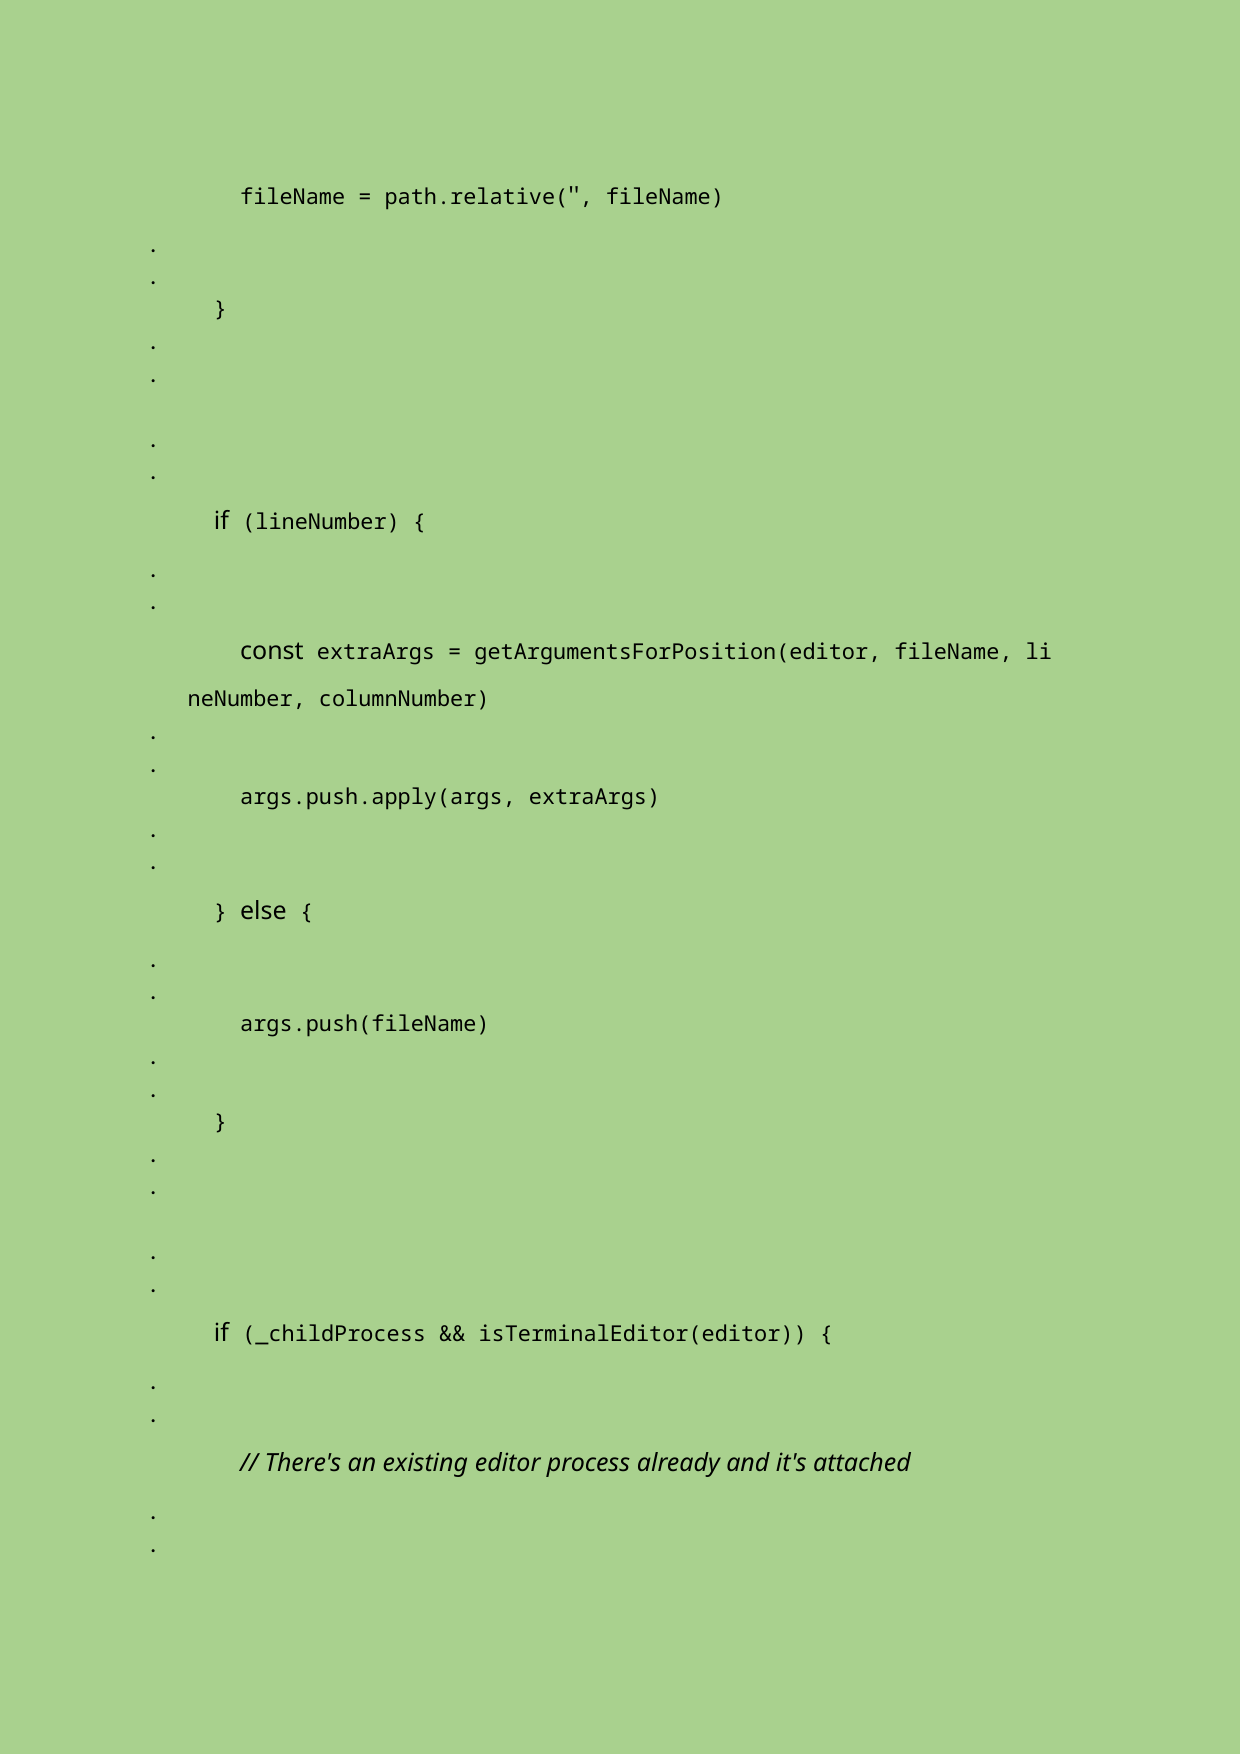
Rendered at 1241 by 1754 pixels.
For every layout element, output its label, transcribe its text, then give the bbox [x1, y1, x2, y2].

text } [187, 292, 1053, 324]
text if (_childProcess && isTerminalEditor(editor)) { [187, 1299, 1053, 1364]
text const extraArgs = getArgumentsForPosition(editor, fileName, lineNumber, columnNumber) [187, 617, 1053, 714]
text args.push(fileName) [187, 1007, 1053, 1039]
text } else { [187, 877, 1053, 942]
text // There's an existing editor process already and it's attached [187, 1429, 1053, 1494]
text fileName = path.relative('', fileName) [187, 162, 1053, 227]
text if (lineNumber) { [187, 487, 1053, 552]
text } [187, 1104, 1053, 1137]
text args.push.apply(args, extraArgs) [187, 779, 1053, 812]
